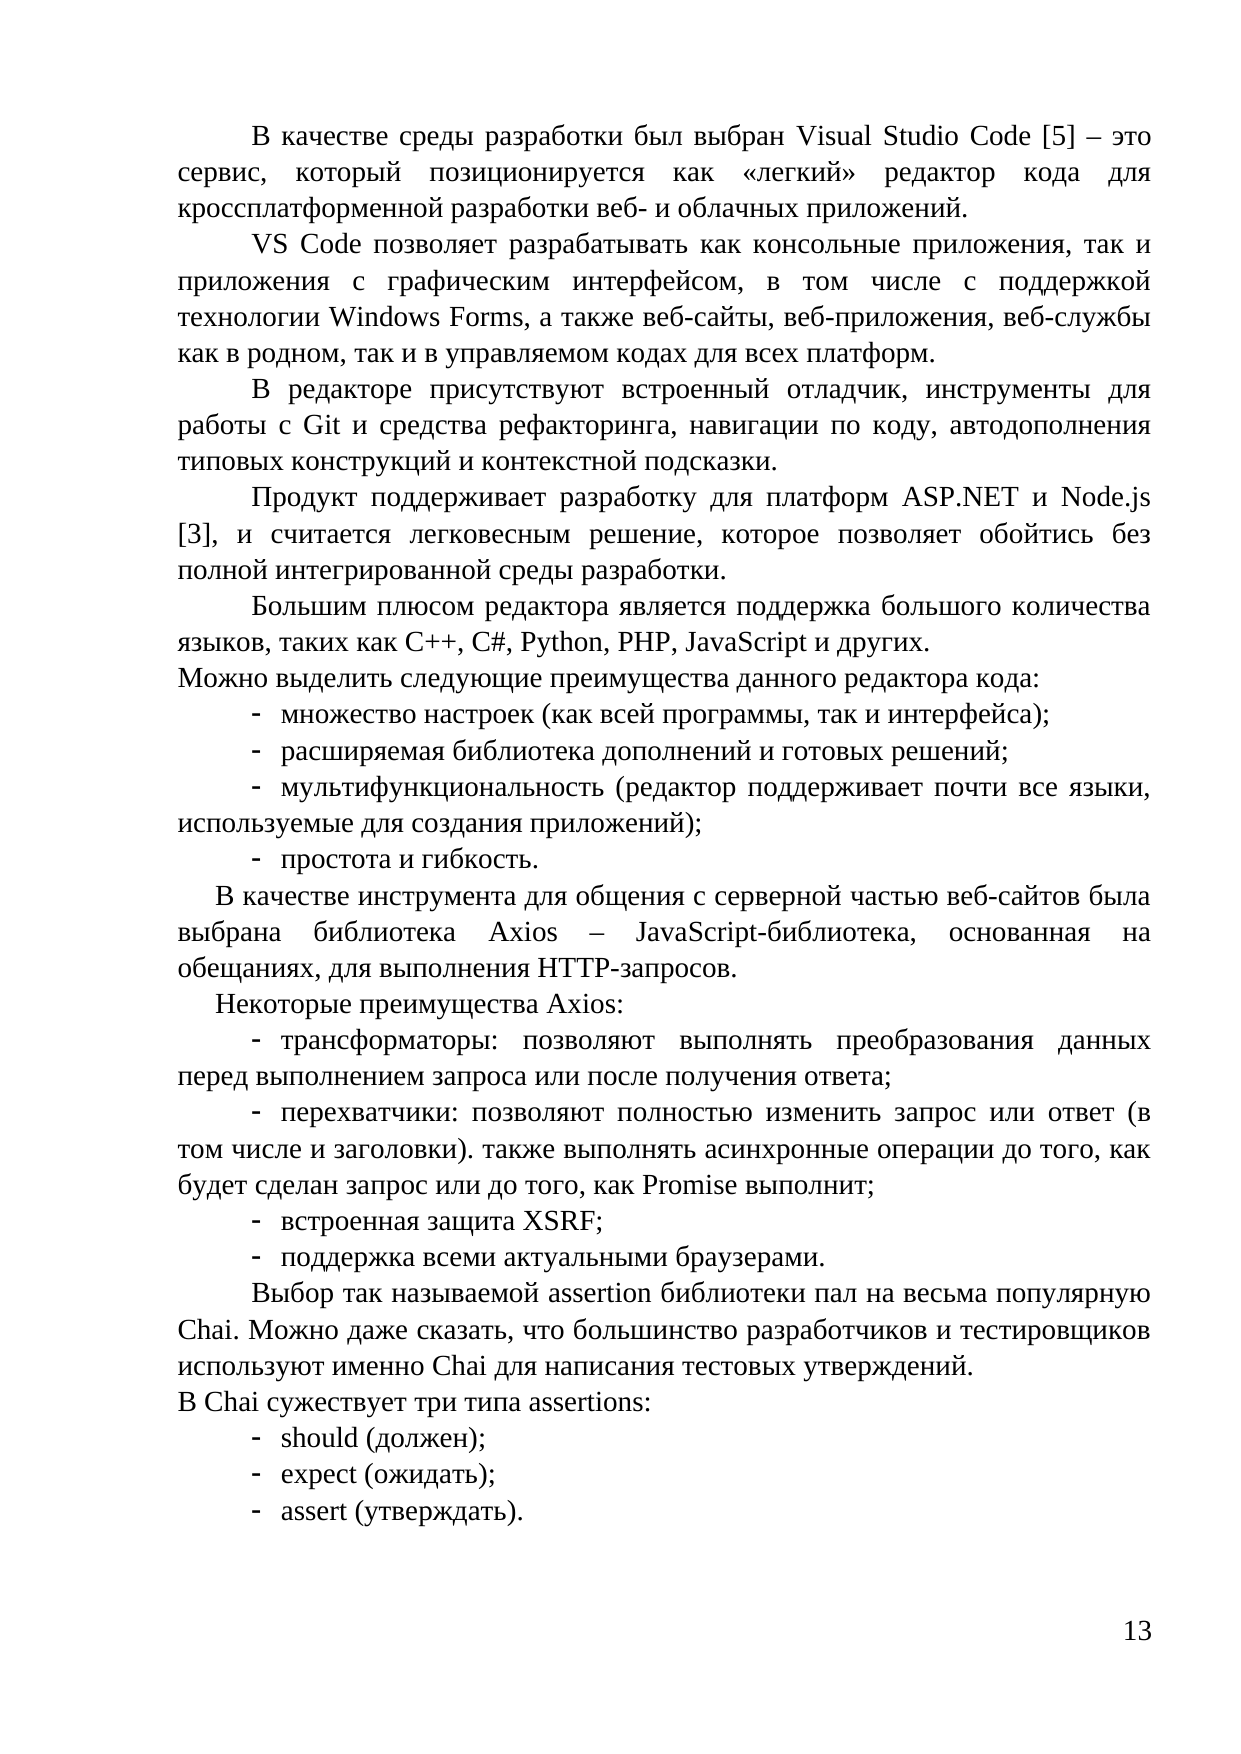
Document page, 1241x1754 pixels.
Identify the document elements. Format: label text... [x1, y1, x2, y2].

text В качестве инструмента для общения с серверной частью веб-сайтов была выбрана библиотека Axios – JavaScript-библиотека, основанная на обещаниях, для выполнения HTTP-запросов. [177, 878, 1152, 983]
list поддержка всеми актуальными браузерами. [177, 1239, 1152, 1273]
list расширяемая библиотека дополнений и готовых решений; [177, 733, 1152, 766]
list простота и гибкость. [177, 841, 1152, 875]
text Продукт поддерживает разработку для платформ ASP.NET и Node.js [3], и считается легковесным решение, которое позволяет обойтись без полной интегрированной среды разработки. [177, 479, 1152, 585]
list expect (ожидать); [177, 1456, 1152, 1490]
list встроенная защита XSRF; [177, 1203, 1152, 1237]
text VS Code позволяет разрабатывать как консольные приложения, так и приложения с графическим интерфейсом, в том числе с поддержкой технологии Windows Forms, а также веб-сайты, веб-приложения, веб-службы как в родном, так и в управляемом кодах для всех платформ. [177, 227, 1152, 368]
text Можно выделить следующие преимущества данного редактора кода: [177, 660, 1152, 694]
list множество настроек (как всей программы, так и интерфейса); [177, 696, 1152, 730]
list мультифункциональность (редактор поддерживает почти все языки, используемые для создания приложений); [177, 769, 1152, 839]
list assert (утверждать). [177, 1493, 1152, 1526]
text Некоторые преимущества Axios: [177, 986, 1152, 1019]
list перехватчики: позволяют полностью изменить запрос или ответ (в том числе и заголовки). также выполнять асинхронные операции до того, как будет сделан запрос или до того, как Promise выполнит; [177, 1094, 1152, 1201]
text В редакторе присутствуют встроенный отладчик, инструменты для работы с Git и средства рефакторинга, навигации по коду, автодополнения типовых конструкций и контекстной подсказки. [177, 371, 1152, 477]
list should (должен); [177, 1420, 1152, 1454]
text В Chai сужествует три типа assertions: [177, 1384, 1152, 1418]
text Выбор так называемой assertion библиотеки пал на весьма популярную Chai. Можно даже сказать, что большинство разработчиков и тестировщиков используют именно Chai для написания тестовых утверждений. [177, 1276, 1152, 1381]
text В качестве среды разработки был выбран Visual Studio Code [5] – это сервис, который позиционируется как «легкий» редактор кода для кроссплатформенной разработки веб- и облачных приложений. [177, 118, 1152, 224]
text Большим плюсом редактора является поддержка большого количества языков, таких как C++, C#, Python, PHP, JavaScript и других. [177, 588, 1152, 658]
list трансформаторы: позволяют выполнять преобразования данных перед выполнением запроса или после получения ответа; [177, 1022, 1152, 1092]
